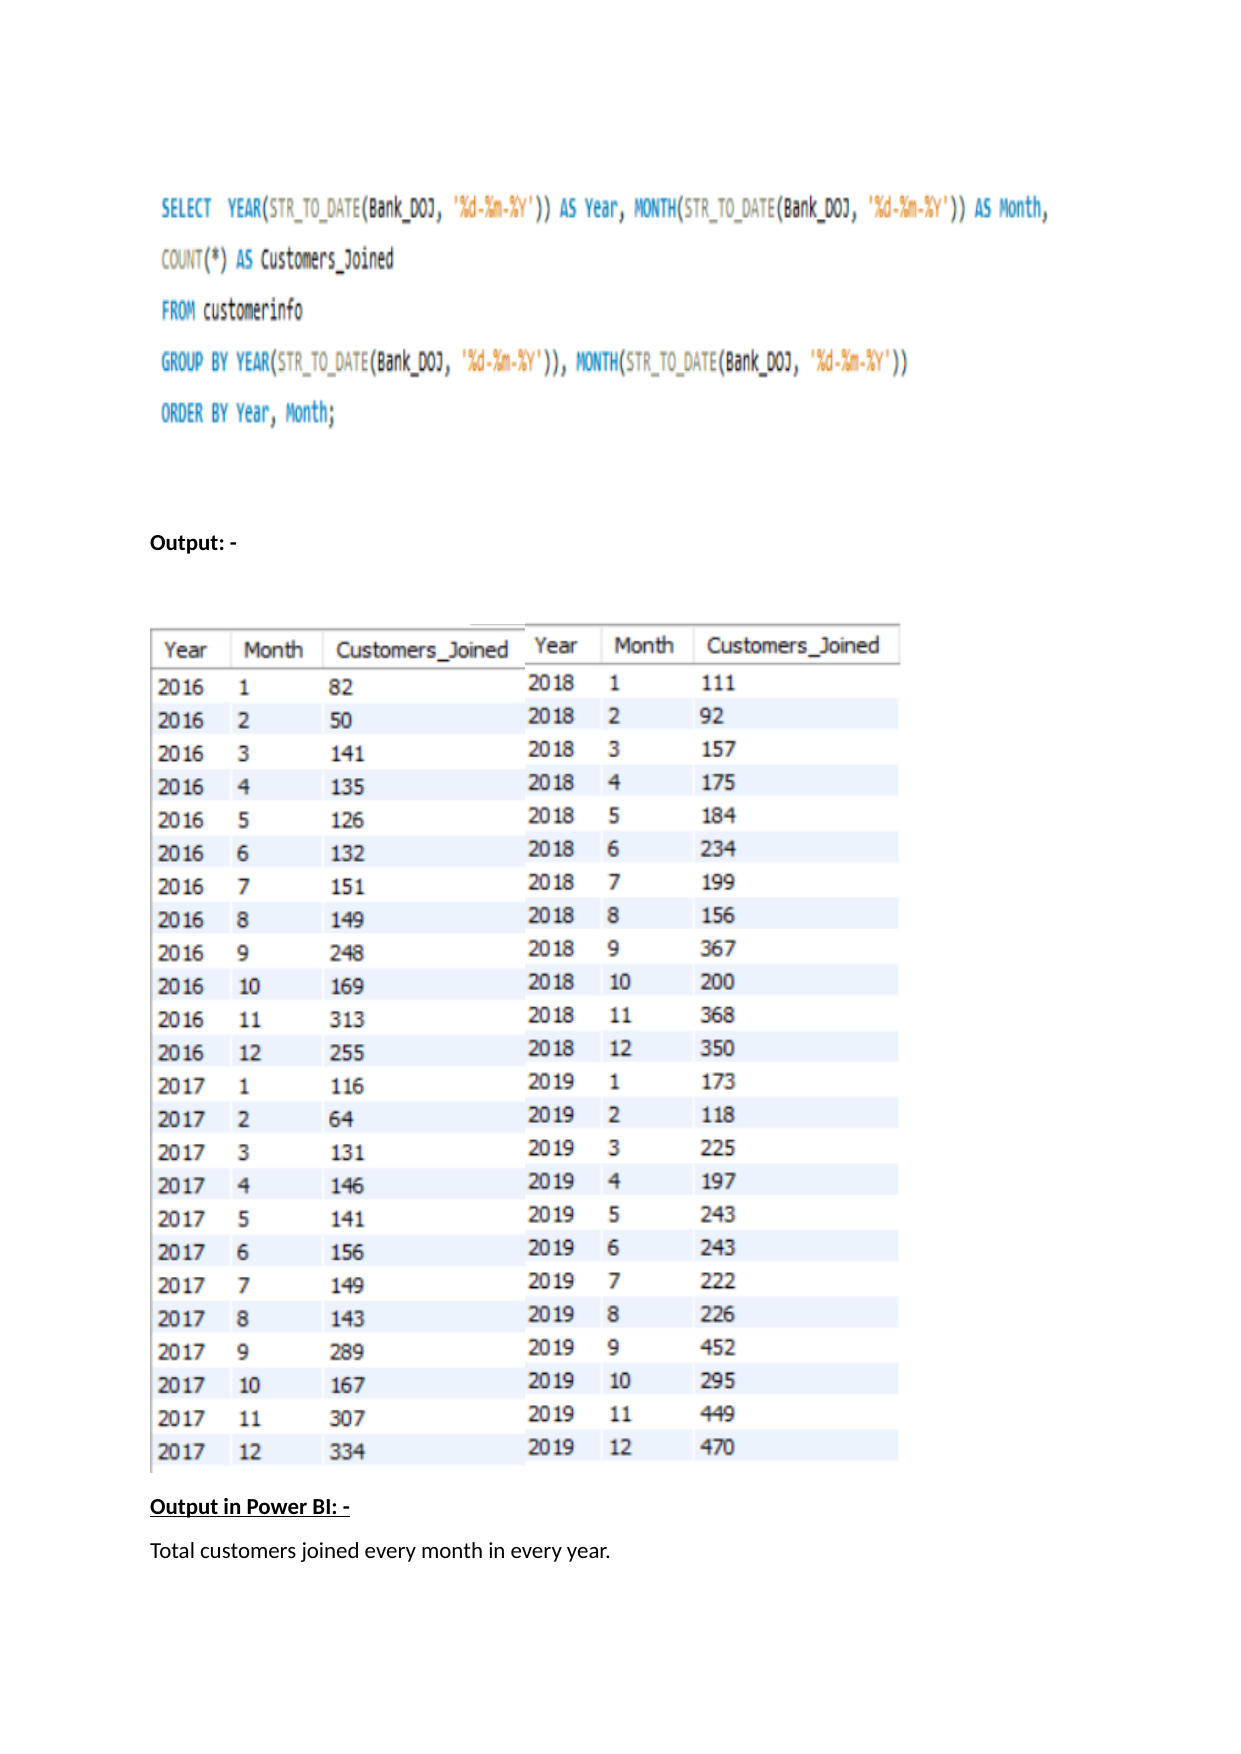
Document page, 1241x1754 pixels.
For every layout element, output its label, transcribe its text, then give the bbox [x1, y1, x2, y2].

picture [150, 621, 904, 1473]
picture [150, 150, 1091, 509]
text Total customers joined every month in every year. [150, 1537, 1090, 1564]
text Output in Power BI: - [150, 1492, 1090, 1520]
text Output: - [150, 528, 1090, 556]
